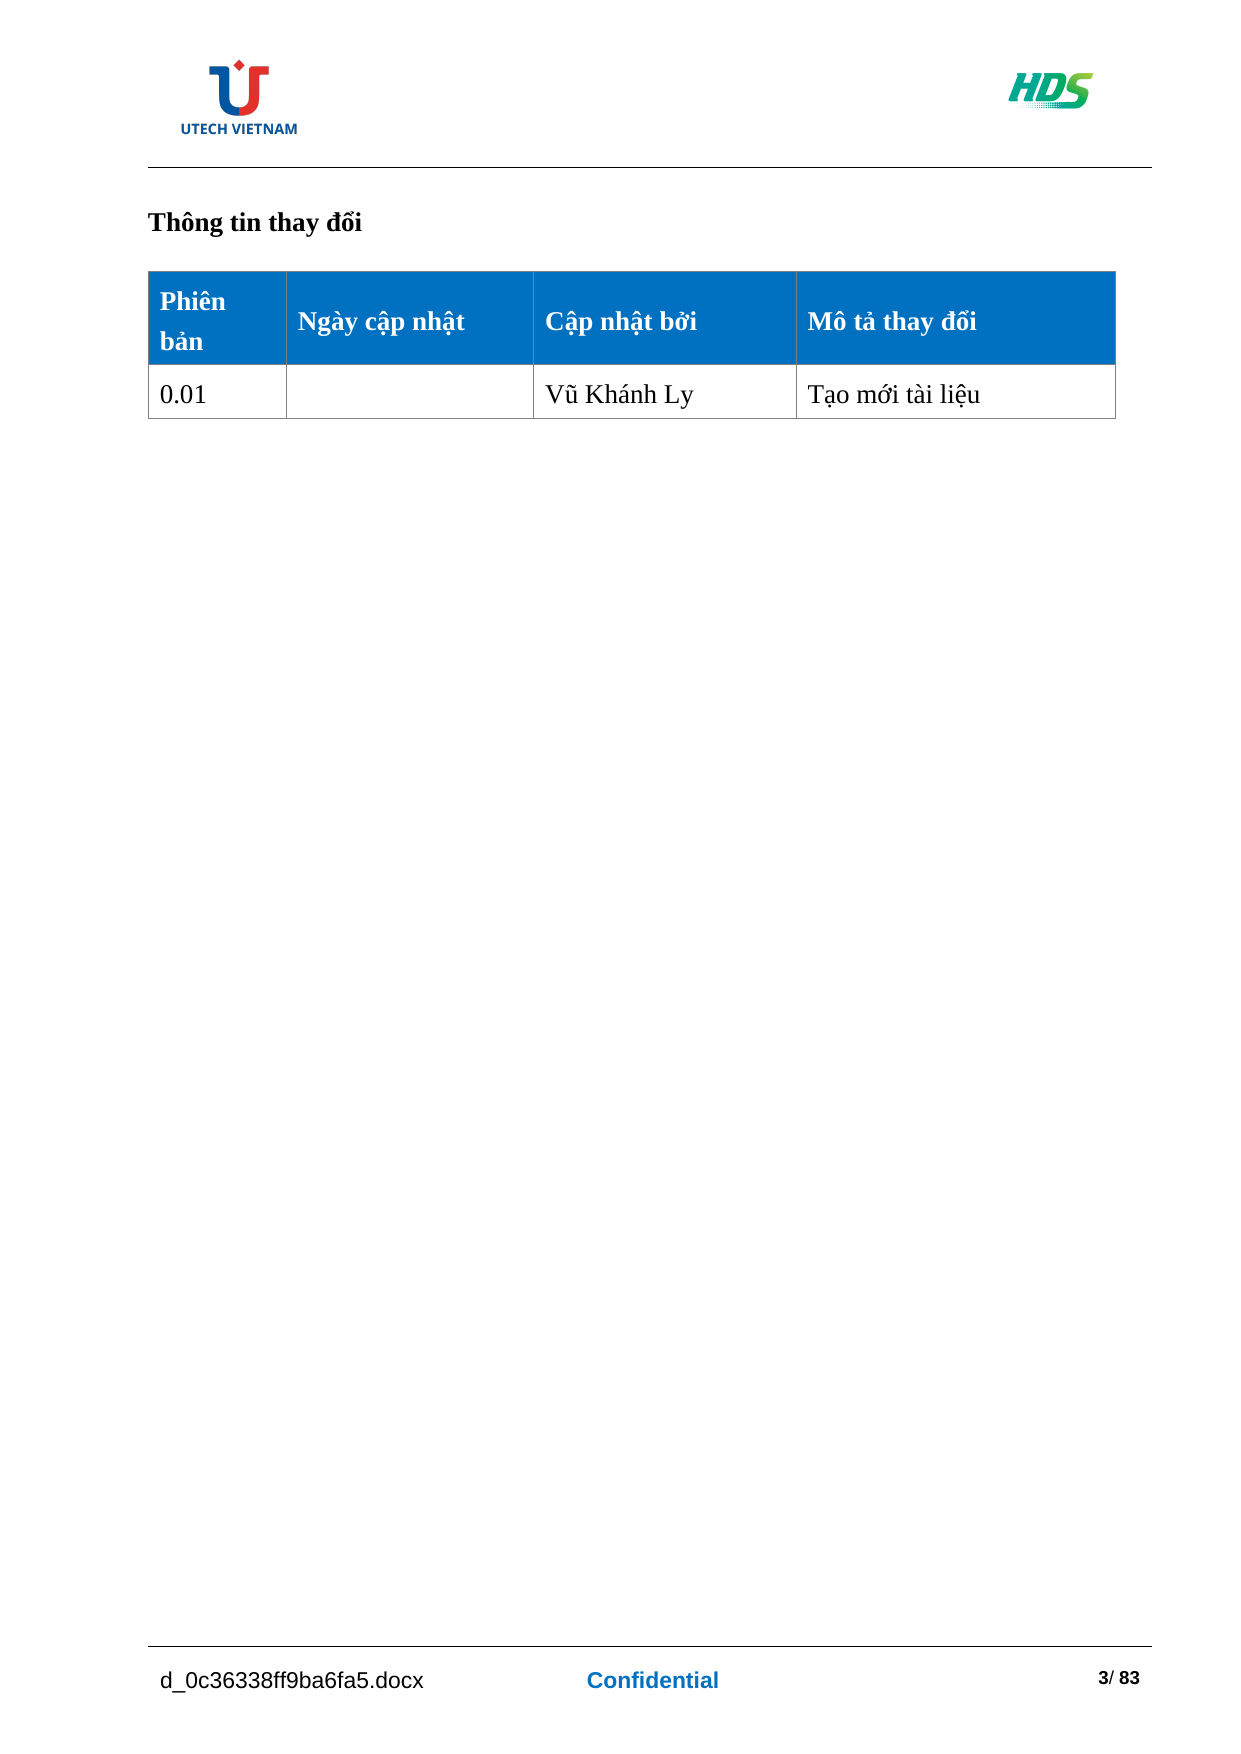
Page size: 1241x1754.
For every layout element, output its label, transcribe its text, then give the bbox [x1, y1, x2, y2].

table_cell [287, 365, 533, 418]
table_cell Tạo mới tài liệu [797, 365, 1115, 418]
table_cell Vũ Khánh Ly [534, 365, 796, 418]
picture [175, 47, 301, 142]
picture [960, 44, 1141, 144]
text Thông tin thay đổi [148, 206, 1152, 237]
table_cell 0.01 [149, 365, 286, 418]
table_header Ngày cập nhật [287, 272, 533, 364]
table_header Cập nhật bởi [534, 272, 796, 364]
table_header Mô tả thay đổi [797, 272, 1115, 364]
table_header Phiên bản [149, 272, 286, 364]
